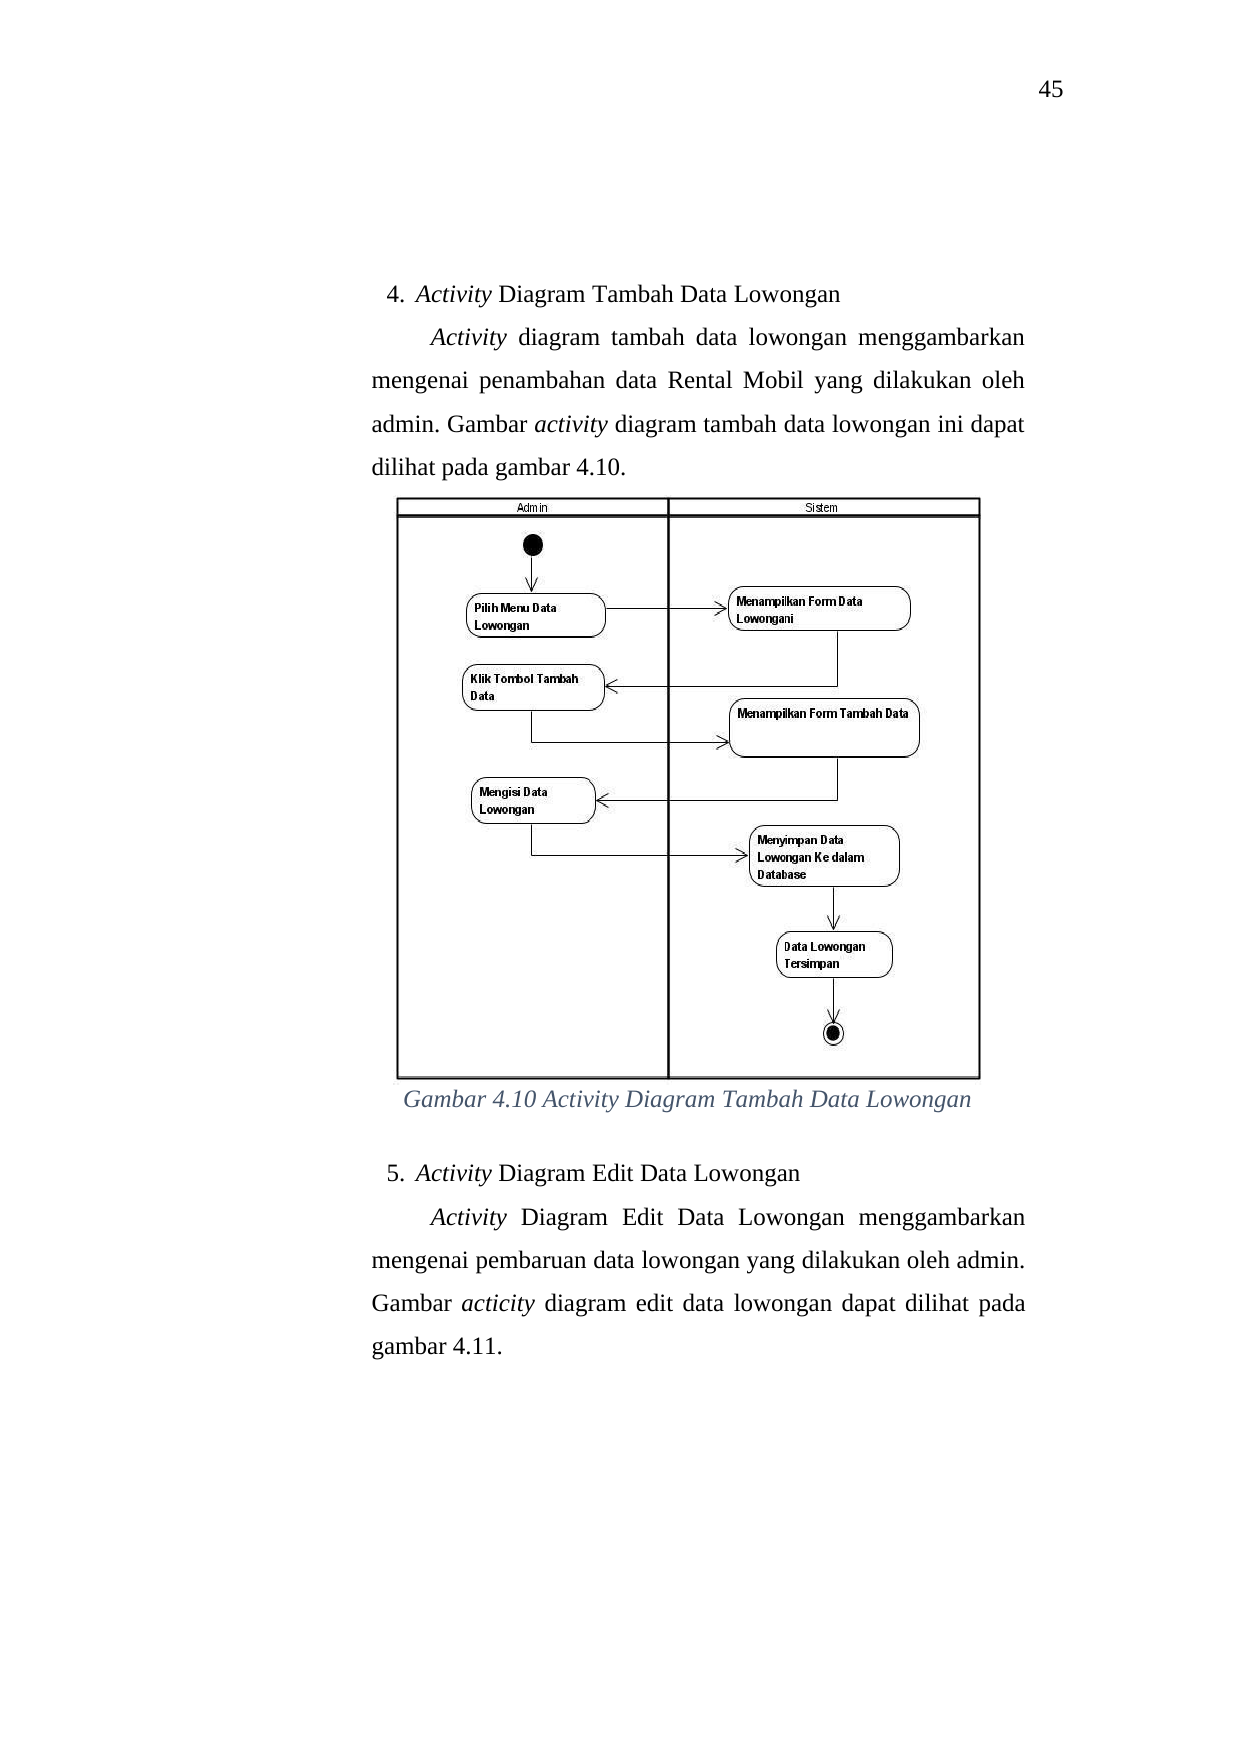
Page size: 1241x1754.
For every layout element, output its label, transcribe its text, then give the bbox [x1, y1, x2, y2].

picture [393, 495, 982, 1085]
text Activity diagram tambah data lowongan menggambarkan mengenai penambahan data Rental Mobil yang dilakukan oleh admin. Gambar activity diagram tambah data lowongan ini dapat dilihat pada gambar 4.10. [371, 322, 1025, 481]
text Activity Diagram Edit Data Lowongan menggambarkan mengenai pembaruan data lowongan yang dilakukan oleh admin. Gambar acticity diagram edit data lowongan dapat dilihat pada gambar 4.11. [371, 1202, 1026, 1360]
list Activity Diagram Edit Data Lowongan [386, 1158, 1063, 1187]
text Gambar 4.10 Activity Diagram Tambah Data Lowongan [311, 1084, 1063, 1113]
list Activity Diagram Tambah Data Lowongan [386, 279, 1063, 308]
